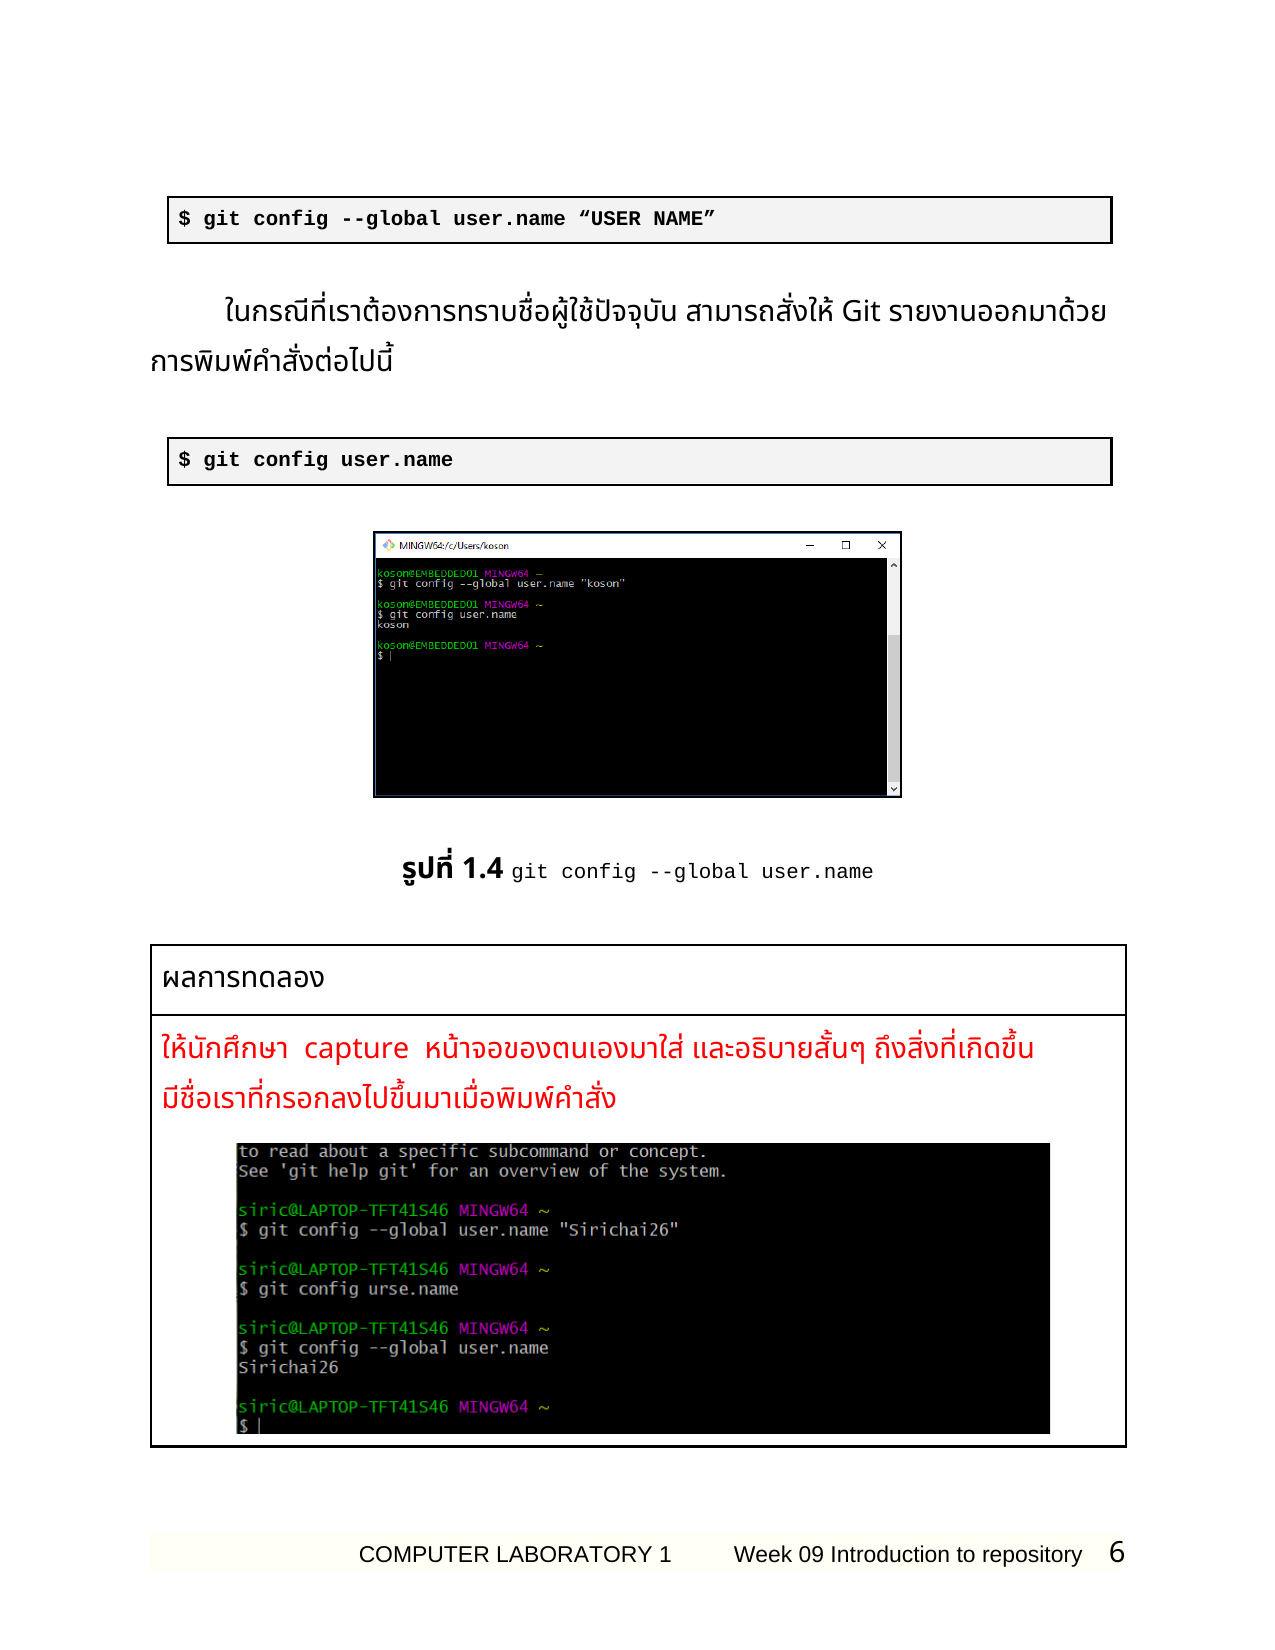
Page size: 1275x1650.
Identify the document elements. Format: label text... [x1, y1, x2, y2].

table_header $ git config user.name [169, 439, 1110, 483]
table_header ผลการทดลอง [152, 946, 1125, 1014]
picture [375, 533, 900, 796]
text รูปที่ 1.4 git config --global user.name [150, 847, 1125, 891]
picture [236, 1143, 1051, 1434]
text ในกรณีที่เราต้องการทราบชื่อผู้ใช้ปัจจุบัน สามารถสั่งให้ Git รายงานออกมาด้วยการพิมพ์คำสั่งต่อไปนี้ [150, 290, 1125, 385]
table_cell ให้นักศึกษา capture หน้าจอของตนเองมาใส่ และอธิบายสั้นๆ ถึงสิ่งที่เกิดขึ้น มีชื่อเราที่กรอกลงไปขึ้นมาเมื่อพิมพ์คำสั่ง [152, 1016, 1125, 1445]
table_header $ git config --global user.name “USER NAME” [169, 198, 1110, 242]
